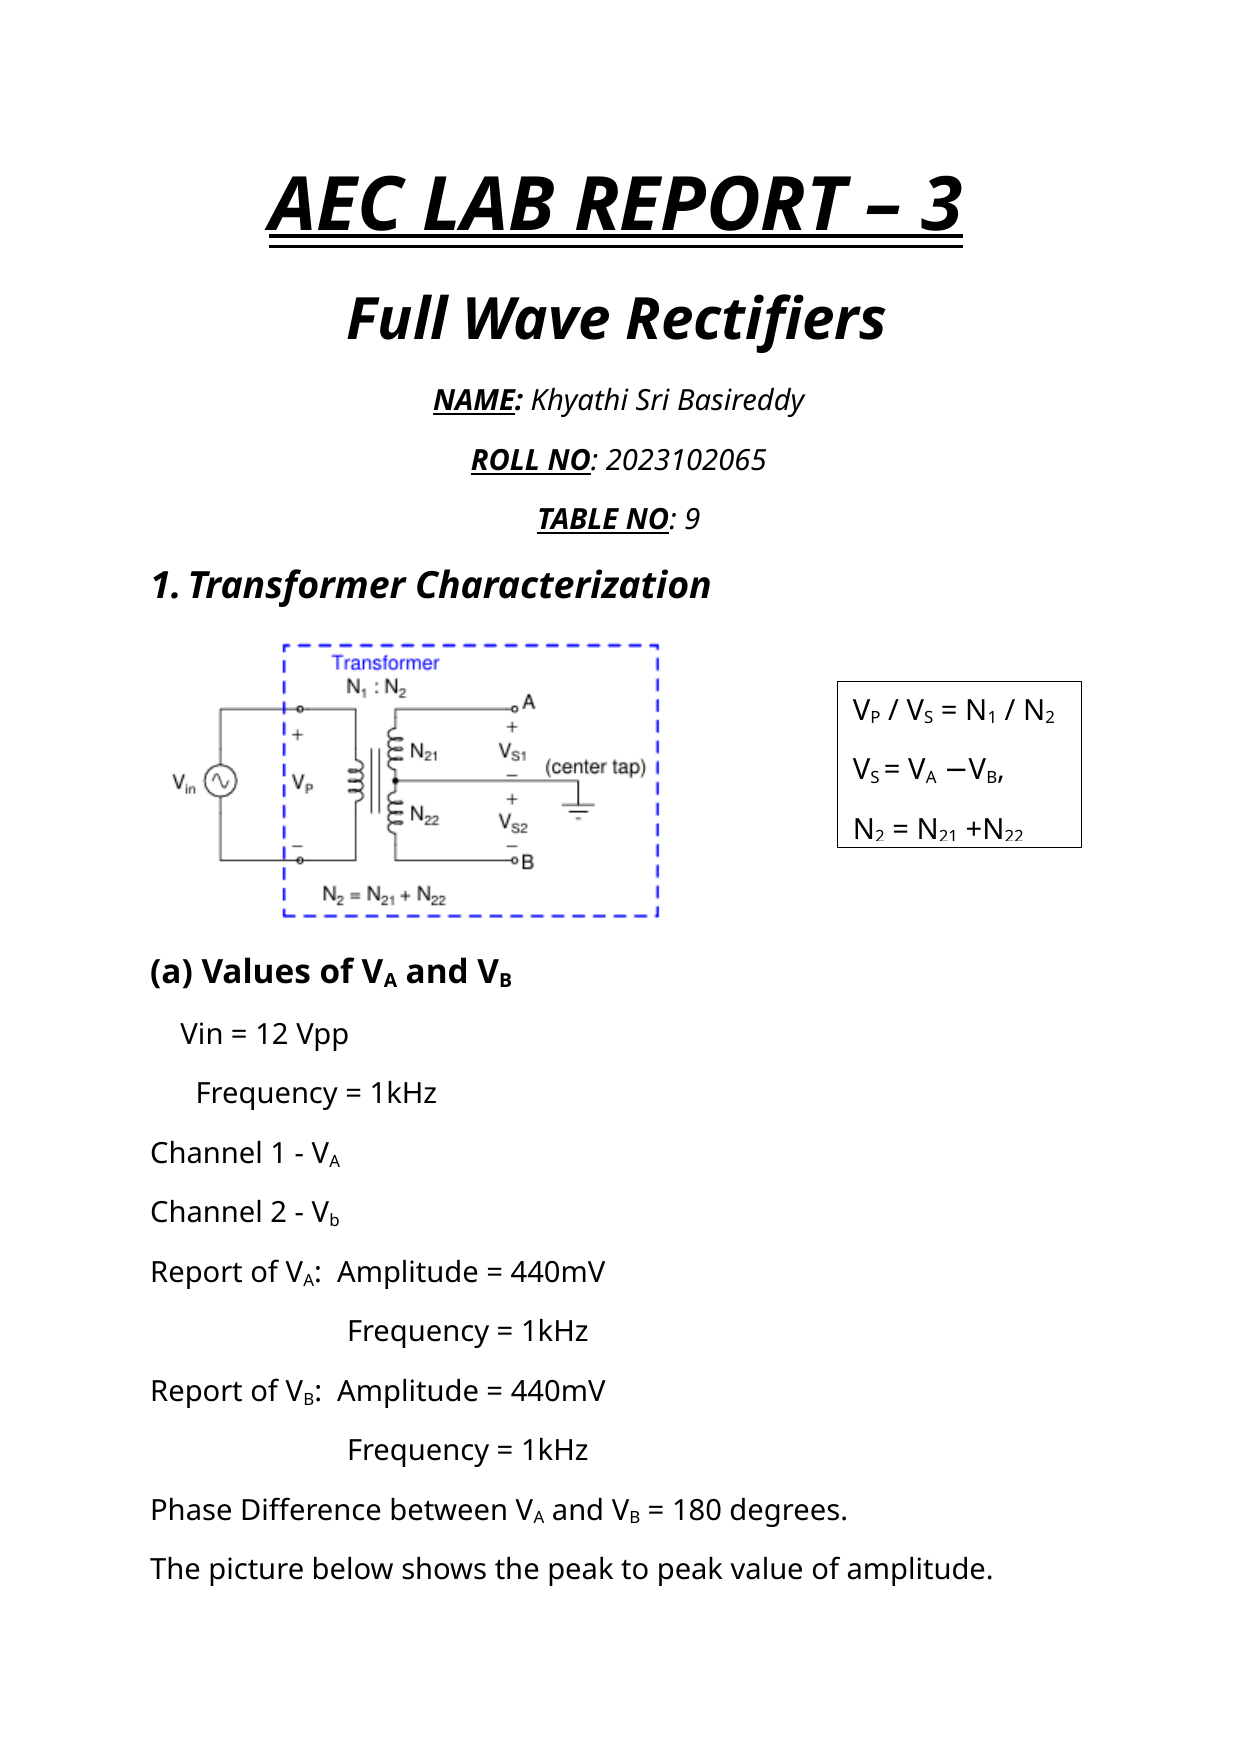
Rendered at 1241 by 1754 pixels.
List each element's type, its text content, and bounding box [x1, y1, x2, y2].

text Full Wave Rectifiers [150, 277, 1090, 356]
text Phase Difference between VA and VB = 180 degrees. [150, 1489, 1090, 1529]
text 1. Transformer Characterization [150, 558, 1090, 609]
text Frequency = 1kHz [150, 1073, 1090, 1112]
text Channel 2 - Vb [150, 1192, 1090, 1231]
text (a) Values of VA and VB [150, 948, 1090, 993]
text Report of VB: Amplitude = 440mV [150, 1370, 1090, 1410]
text TABLE NO: 9 [150, 498, 1090, 538]
text Frequency = 1kHz [150, 1311, 1090, 1350]
text Report of VA: Amplitude = 440mV [150, 1251, 1090, 1291]
picture [150, 629, 714, 929]
text Vin = 12 Vpp [150, 1013, 1090, 1053]
text ROLL NO: 2023102065 [150, 439, 1090, 479]
text NAME: Khyathi Sri Basireddy [150, 379, 1090, 419]
text AEC LAB REPORT – 3 [150, 150, 1090, 252]
text Channel 1 - VA [150, 1132, 1090, 1172]
text Frequency = 1kHz [150, 1430, 1090, 1469]
text The picture below shows the peak to peak value of amplitude. [150, 1549, 1090, 1588]
